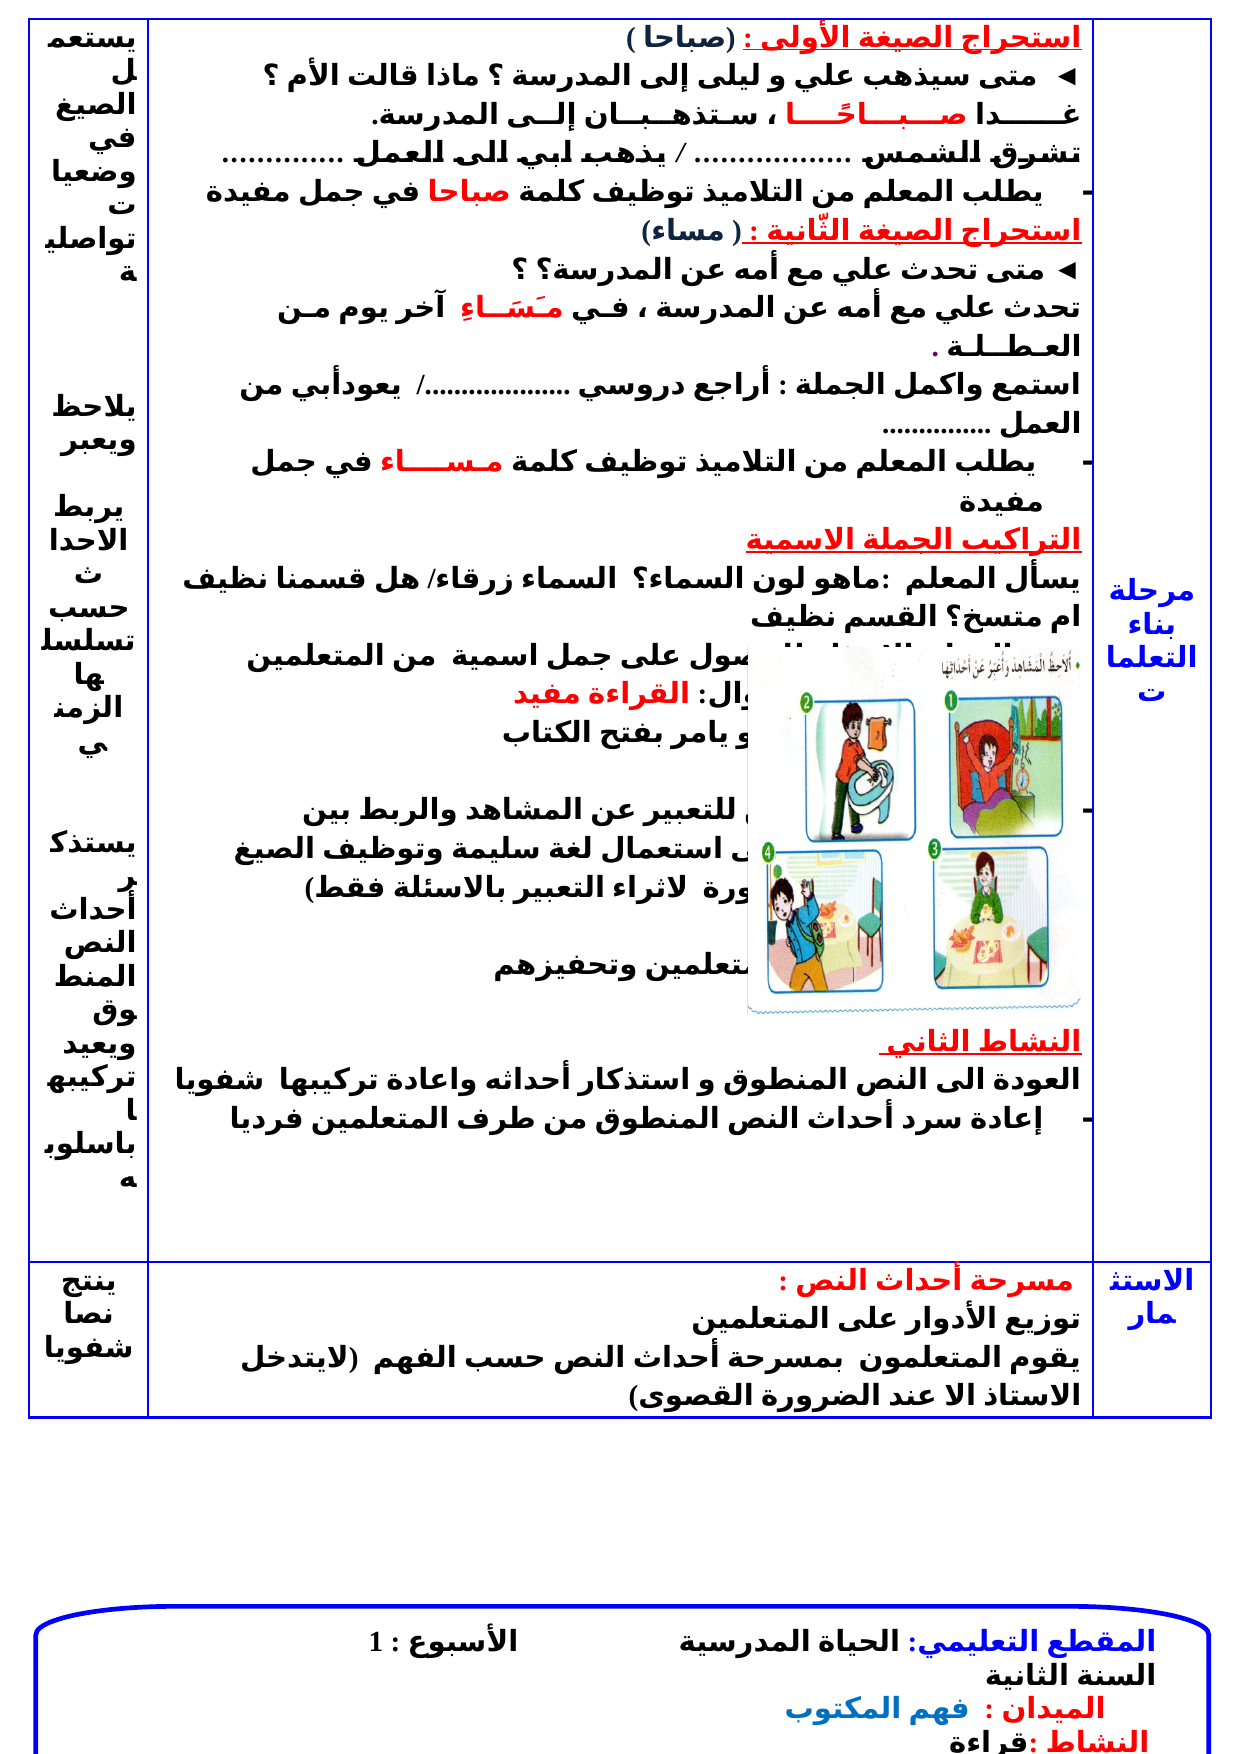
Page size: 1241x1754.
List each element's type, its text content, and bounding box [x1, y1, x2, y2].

table_cell يستعمل الصيغ في وضعيات تواصلية يلاحظ ويعبر يربط الاحداث حسب تسلسلها الزمني يستذكر أحداث النص المنطوق ويعيد تركيبها باسلوبه [30, 20, 147, 1261]
table_cell ينتج نصا شفويا [30, 1263, 147, 1416]
table_cell استحراج الصيغة الأولى : (صباحا ) ◄ متى سيذهب علي و ليلى إلى المدرسة ؟ ماذا قالت الأم ؟ غــــــدا صـــبـــاحًــــا ، سـتذهــبــان إلــى المدرسة. تشرق الشمس .................. / يذهب ابي الى العمل .............. يطلب المعلم من التلاميذ توظيف كلمة صباحا في جمل مفيدة استحراج الصيغة الثّانية : ( مساء) ◄ متى تحدث علي مع أمه عن المدرسة؟ ؟ تحدث علي مع أمه عن المدرسة ، فـي مـَسَــاءِ آخر يوم مـن العـطــلـة . استمع واكمل الجملة : أراجع دروسي ..................../ يعودأبي من العمل ............... يطلب المعلم من التلاميذ توظيف كلمة مـســــاء في جمل مفيدة التراكيب الجملة الاسمية يسأل المعلم :ماهو لون السماء؟ السماء زرقاء/ هل قسمنا نظيف ام متسخ؟ القسم نظيف ينوع المعلم الاسئلة للحصول على جمل اسمية من المتعلمين هات جملة على هذا المنوال: القراءة مفيد يعرض المعلم المشاهد او يامر بفتح الكتاب ترك الحرية للمتعلمين للتعبير عن المشاهد والربط بين تسلسلها مع التركيز على استعمال لغة سليمة وتوظيف الصيغ (يتدخل المعلم عند الضرورة لاثراء التعبير بالاسئلة فقط) الاستماع الى منتجات المتعلمين وتحفيزهم النشاط الثاني العودة الى النص المنطوق و استذكار أحداثه واعادة تركيبها شفويا إعادة سرد أحداث النص المنطوق من طرف المتعلمين فرديا [149, 20, 1092, 1261]
table_cell مسرحة أحداث النص : توزيع الأدوار على المتعلمين يقوم المتعلمون بمسرحة أحداث النص حسب الفهم (لايتدخل الاستاذ الا عند الضرورة القصوى) [149, 1263, 1092, 1416]
picture [747, 647, 1081, 1014]
table_cell مرحلة بناء التعلمات [1094, 20, 1210, 1261]
table_cell الاستثمار [1094, 1263, 1210, 1416]
